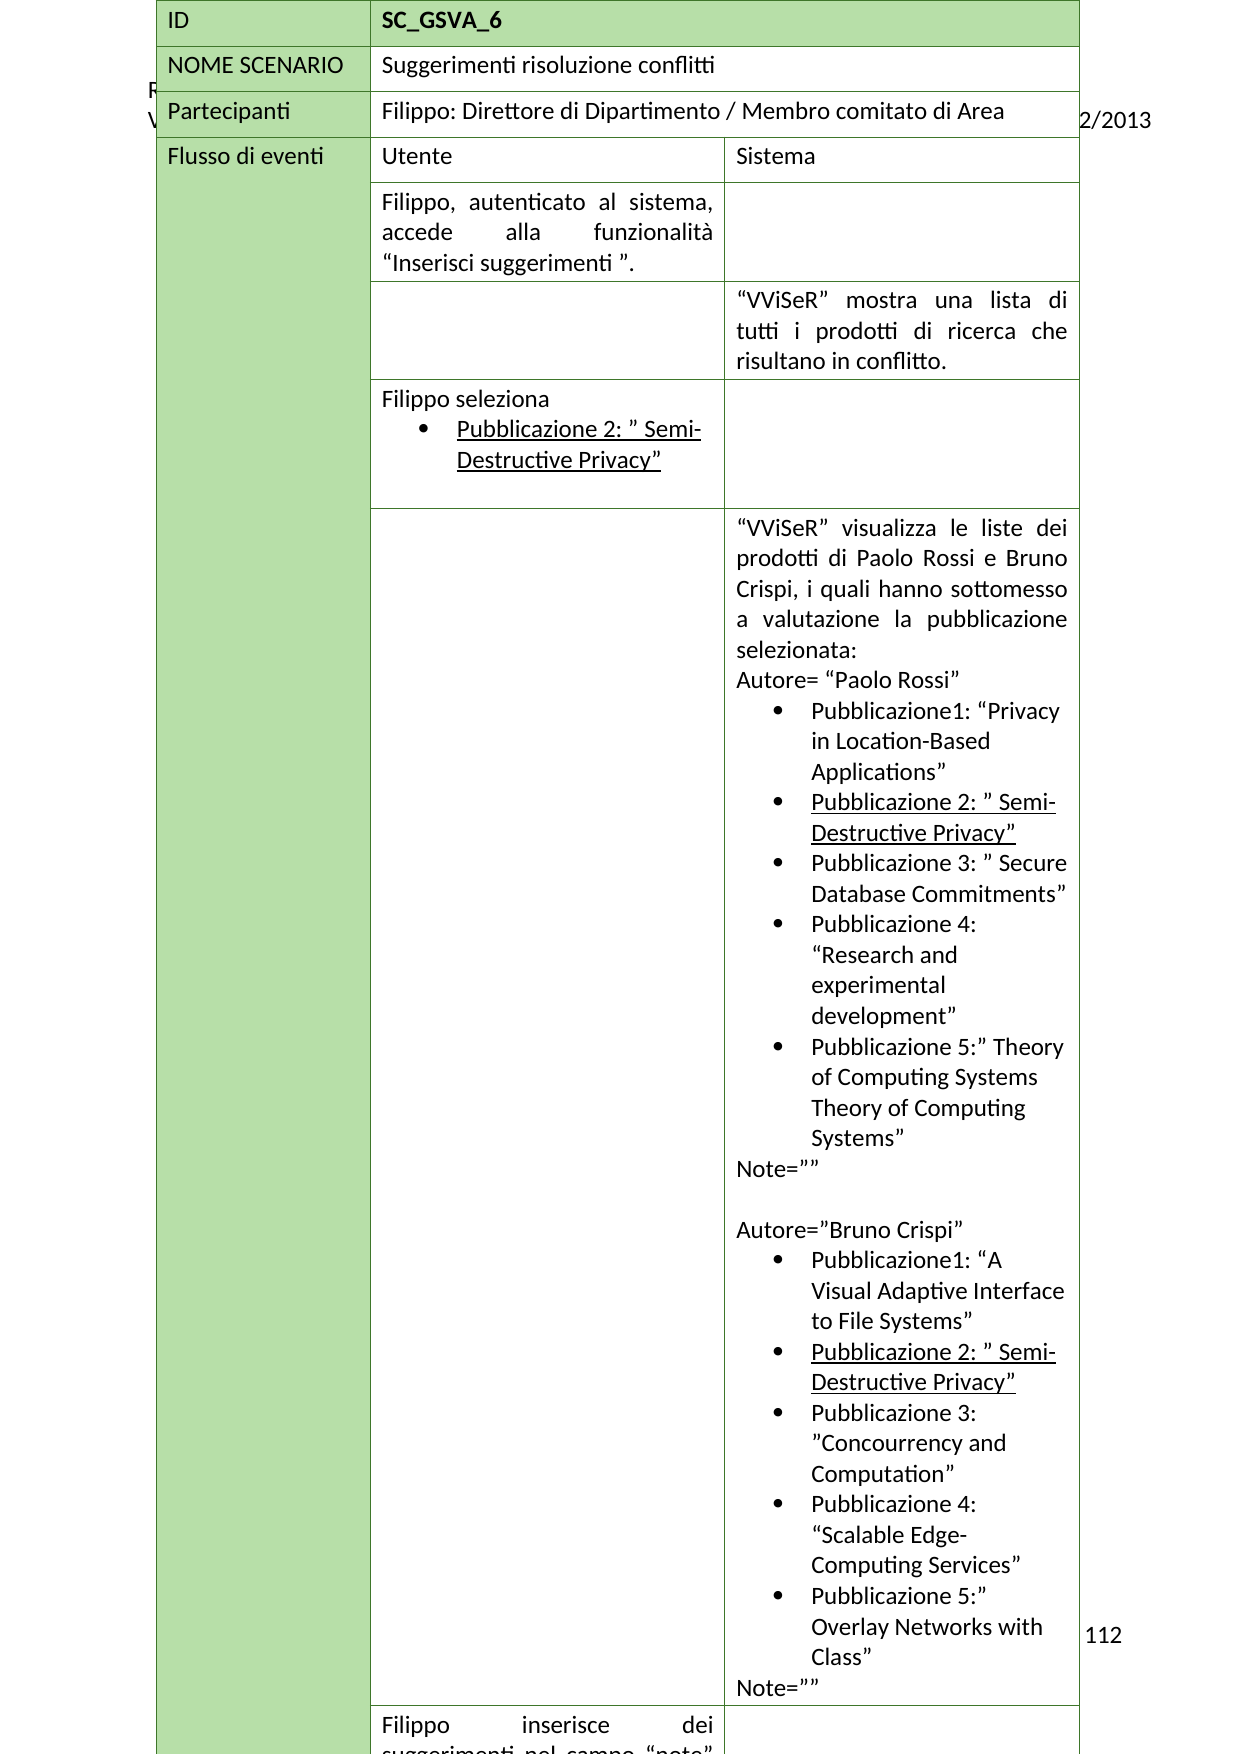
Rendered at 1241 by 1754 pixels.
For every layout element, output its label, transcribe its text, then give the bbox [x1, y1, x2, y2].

table_cell “VViSeR” visualizza le liste dei prodotti di Paolo Rossi e Bruno Crispi, i quali hanno sottomesso a valutazione la pubblicazione selezionata: Autore= “Paolo Rossi” Pubblicazione1: “Privacy in Location-Based Applications” Pubblicazione 2: ” Semi-Destructive Privacy” Pubblicazione 3: ” Secure Database Commitments” Pubblicazione 4: “Research and experimental development” Pubblicazione 5:” Theory of Computing Systems Theory of Computing Systems” Note=”” Autore=”Bruno Crispi” Pubblicazione1: “A Visual Adaptive Interface to File Systems” Pubblicazione 2: ” Semi-Destructive Privacy” Pubblicazione 3: ”Concourrency and Computation” Pubblicazione 4: “Scalable Edge-Computing Services” Pubblicazione 5:” Overlay Networks with Class” Note=”” [725, 509, 1079, 1705]
table_cell Utente [371, 138, 724, 182]
table_cell “VViSeR” mostra una lista di tutti i prodotti di ricerca che risultano in conflitto. [725, 282, 1079, 379]
table_cell Filippo seleziona Pubblicazione 2: ” Semi-Destructive Privacy” [371, 380, 724, 508]
table_header ID [157, 1, 370, 46]
table_cell Flusso di eventi [157, 138, 370, 1754]
table_cell [371, 282, 724, 379]
table_cell [725, 183, 1079, 281]
table_cell [371, 509, 724, 1705]
table_cell Suggerimenti risoluzione conflitti [371, 47, 1079, 91]
table_cell Filippo, autenticato al sistema, accede alla funzionalità “Inserisci suggerimenti ”. [371, 183, 724, 281]
table_cell [725, 380, 1079, 508]
table_cell Sistema [725, 138, 1079, 182]
table_cell [725, 1706, 1079, 1754]
table_cell Partecipanti [157, 92, 370, 137]
table_cell NOME SCENARIO [157, 47, 370, 91]
table_cell Filippo: Direttore di Dipartimento / Membro comitato di Area [371, 92, 1079, 137]
table_header SC_GSVA_6 [371, 1, 1079, 46]
